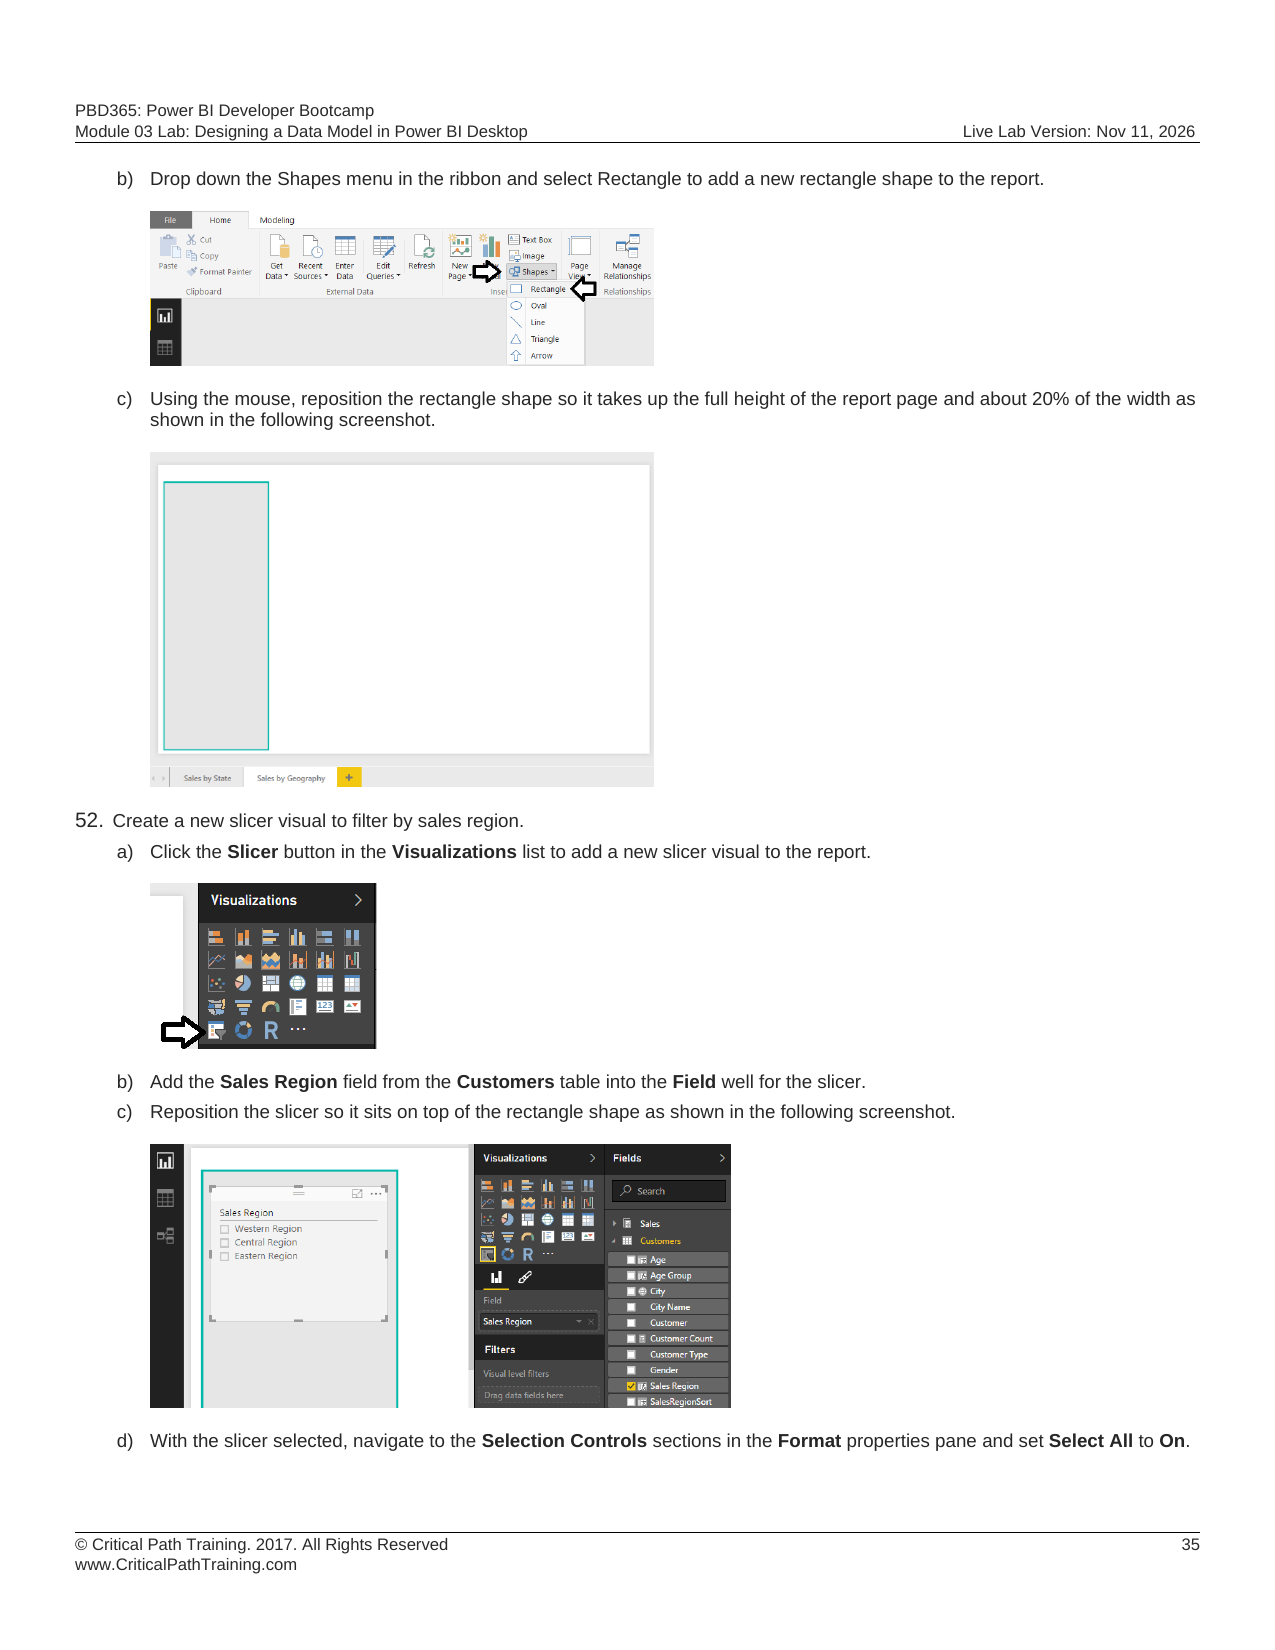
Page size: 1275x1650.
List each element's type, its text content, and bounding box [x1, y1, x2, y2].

text Create a new slicer visual to filter by sales region. [75, 808, 1200, 832]
text Using the mouse, reposition the rectangle shape so it takes up the full height of the report page and about 20% of the width as shown in the following screenshot. [117, 387, 1200, 430]
text With the slicer selected, navigate to the Selection Controls sections in the Format properties pane and set Select All to On. [117, 1430, 1200, 1451]
picture [150, 211, 654, 366]
text Reposition the slicer so it sits on top of the rectangle shape as shown in the following screenshot. [117, 1101, 1200, 1122]
text Add the Sales Region field from the Customers table into the Field well for the slicer. [117, 1071, 1200, 1092]
text Drop down the Shapes menu in the ribbon and select Rectangle to add a new rectangle shape to the report. [117, 168, 1200, 189]
text Click the Slicer button in the Visualizations list to add a new slicer visual to the report. [117, 840, 1200, 862]
picture [150, 452, 654, 787]
picture [150, 883, 377, 1049]
picture [150, 1144, 731, 1408]
